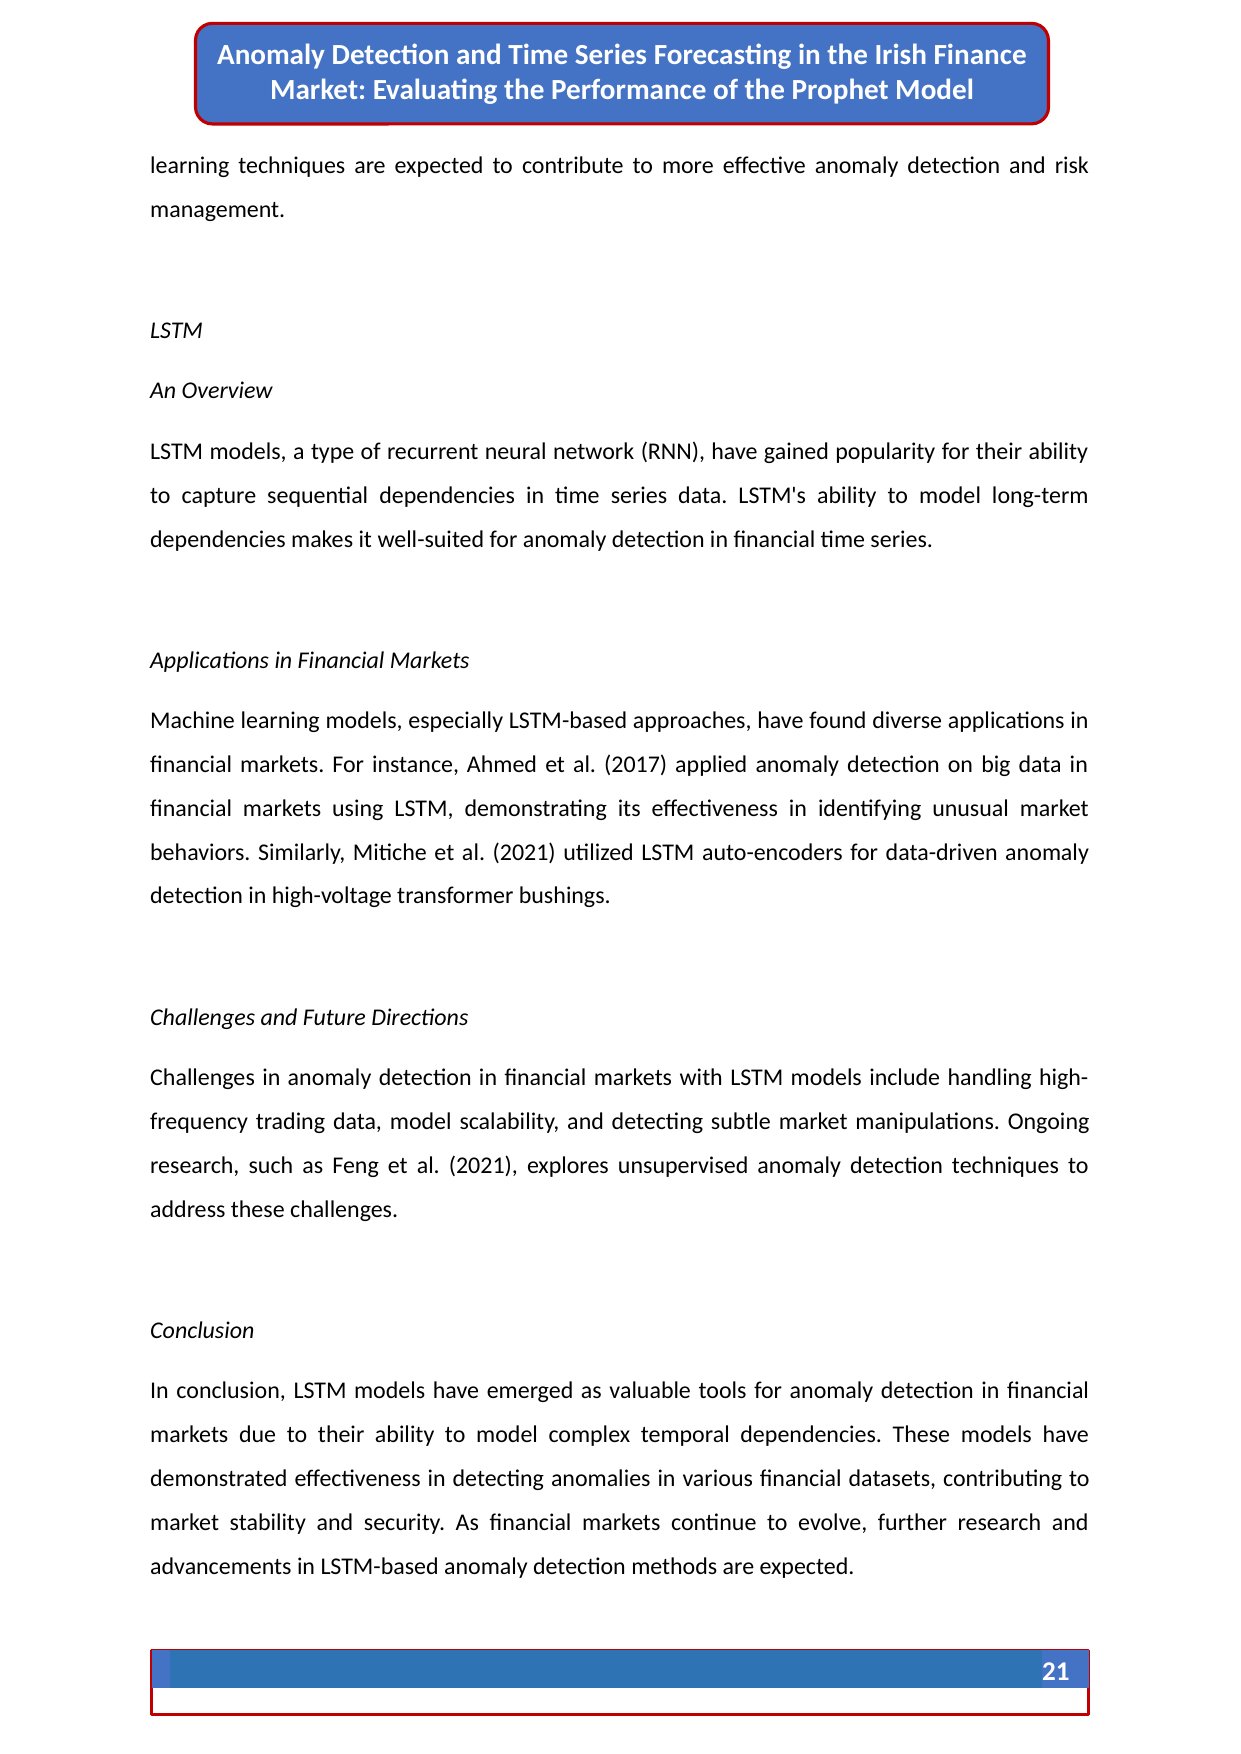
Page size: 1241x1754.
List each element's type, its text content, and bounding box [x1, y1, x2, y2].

text Challenges and Future Directions [150, 1002, 1090, 1031]
text LSTM [150, 315, 1090, 344]
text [150, 150, 1090, 223]
text Challenges in anomaly detection in financial markets with LSTM models include handling high-frequency trading data, model scalability, and detecting subtle market manipulations. Ongoing research, such as Feng et al. (2021), explores unsupervised anomaly detection techniques to address these challenges. [150, 1062, 1090, 1223]
text An Overview [150, 375, 1090, 405]
text Applications in Financial Markets [150, 645, 1090, 674]
text In conclusion, LSTM models have emerged as valuable tools for anomaly detection in financial markets due to their ability to model complex temporal dependencies. These models have demonstrated effectiveness in detecting anomalies in various financial datasets, contributing to market stability and security. As financial markets continue to evolve, further research and advancements in LSTM-based anomaly detection methods are expected. [150, 1375, 1090, 1580]
text Conclusion [150, 1315, 1090, 1344]
text Machine learning models, especially LSTM-based approaches, have found diverse applications in financial markets. For instance, Ahmed et al. (2017) applied anomaly detection on big data in financial markets using LSTM, demonstrating its effectiveness in identifying unusual market behaviors. Similarly, Mitiche et al. (2021) utilized LSTM auto-encoders for data-driven anomaly detection in high-voltage transformer bushings. [150, 705, 1090, 910]
text LSTM models, a type of recurrent neural network (RNN), have gained popularity for their ability to capture sequential dependencies in time series data. LSTM's ability to model long-term dependencies makes it well-suited for anomaly detection in financial time series. [150, 436, 1090, 553]
